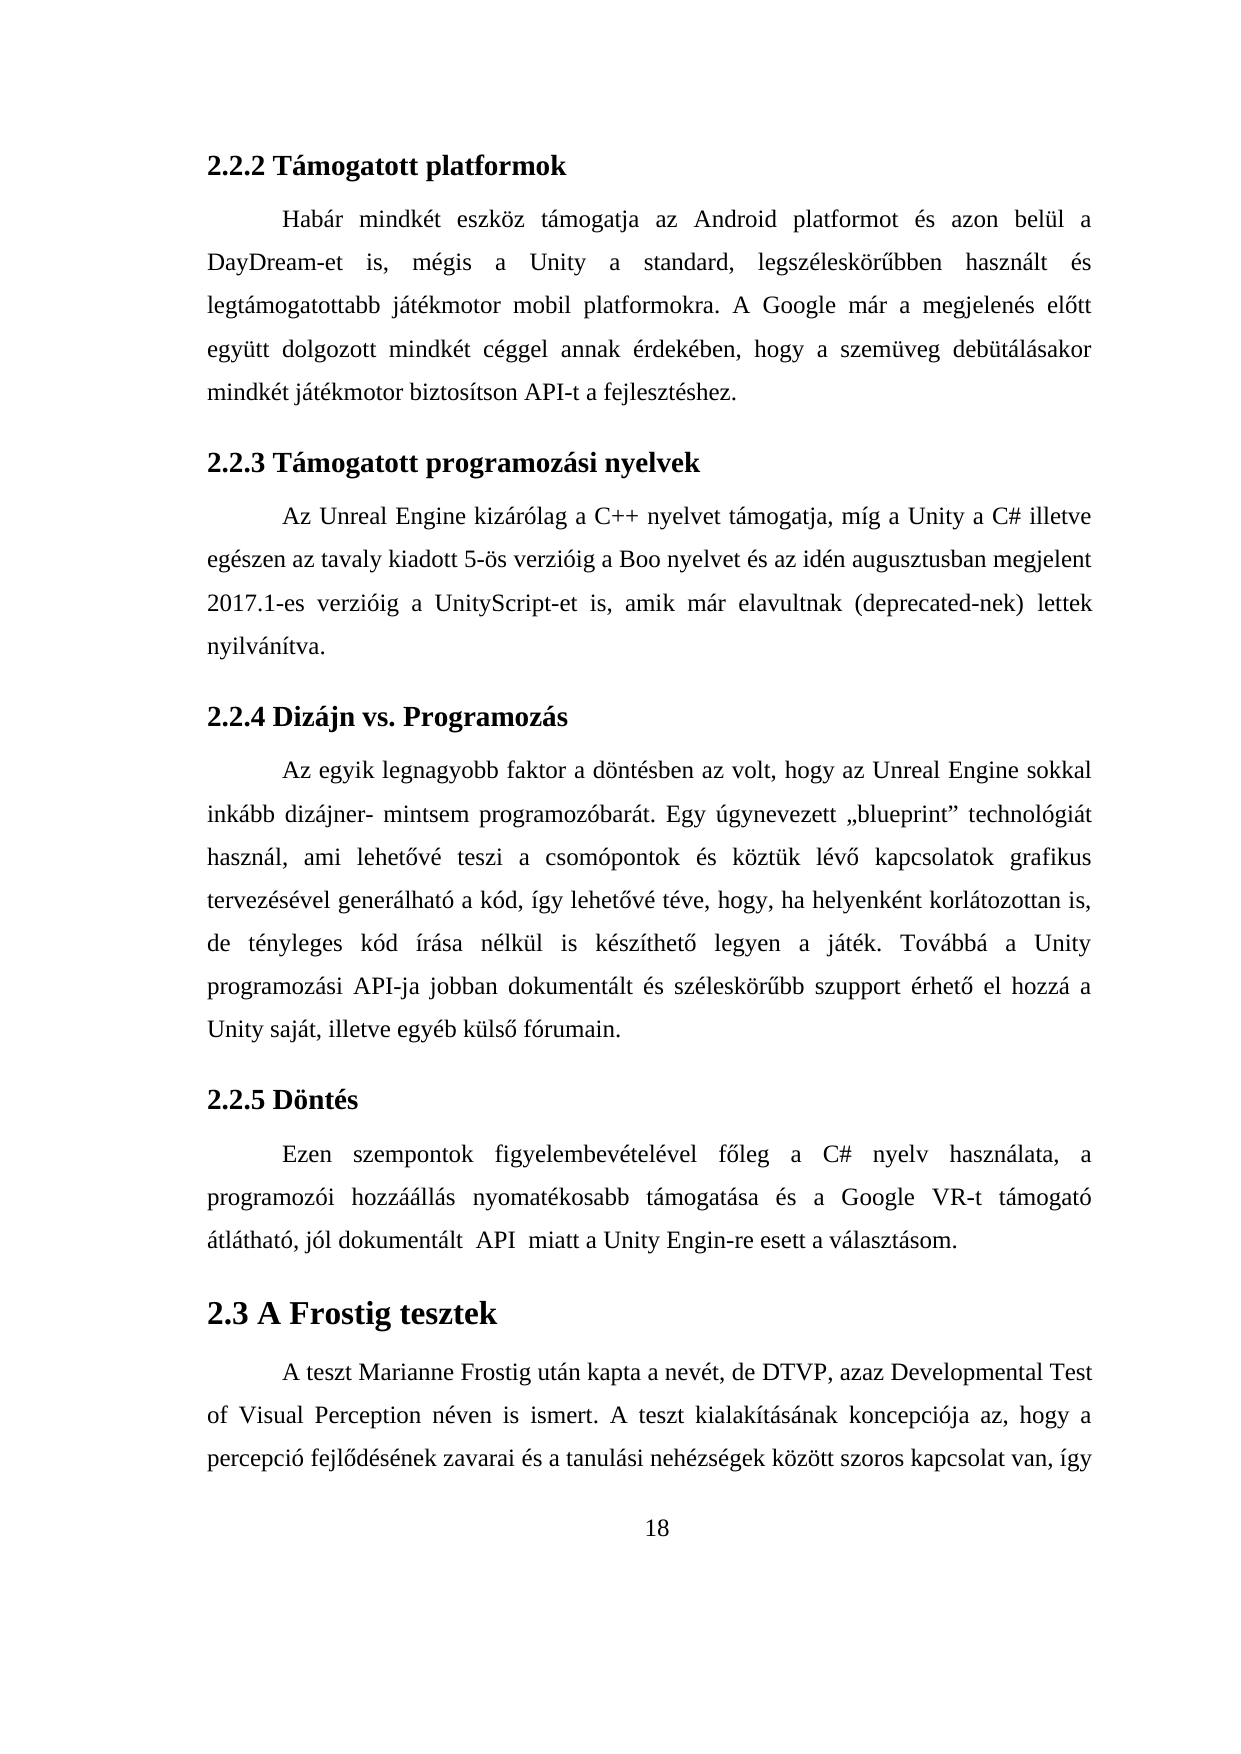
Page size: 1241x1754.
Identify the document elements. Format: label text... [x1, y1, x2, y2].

subtitle Támogatott programozási nyelvek [207, 445, 1092, 478]
subtitle Támogatott platformok [207, 148, 1092, 181]
text Az egyik legnagyobb faktor a döntésben az volt, hogy az Unreal Engine sokkal inkább dizájner mintsem programozó. Egy úgynevezett „blueprint” technológiát használ, ami lehetővé teszi csomópontok és köztük lévő kapcsolatok grafikus tervezésével generálható a kód, így lehetővé téve, hogy, ha helyenként korlátozottan is, de tényleges kód írása nélkül is készíthető legyen játék. Továbbá a Unity programozási API-ja jobban dokumentált és széleskörűbb szupport érhető el hozzá a Unity saját, illetve egyéb külső fórum. [207, 756, 1092, 1043]
subtitle Dizájn vs. Programozás [207, 699, 1092, 732]
subtitle Döntés [207, 1082, 1092, 1116]
subtitle A Frostig tesztek [207, 1293, 1092, 1332]
text Ezen szempontok figyelembevételével főleg a C# nyelv használata, a programozói hozzáállás nyomatékosabb támogatása és a Google VR-t támogató átlátható, jól dokumentált API miatt a Unity Engin-re esett a választásom. [207, 1139, 1092, 1254]
text Az Unreal Engine kizárólag a C++ nyelvet támogatja, míg a Unity a C# illetve egészen az tavaly kiadott 5-ös verzióig a Boo nyelvet és az idén augusztusban megjelent 2017.1-es verzióig a UnityScript-et is, amik már () lettek nyilvánítva. [207, 501, 1092, 659]
text Habár mindkét eszköz támogatja az Android platformot és azon belül a DayDream-et is, mégis a Unity a standard, legszéleskörűbben használt és legtámogatottabb játékmotor mobil platformokra. A Google már a megjelenés előtt együtt dolgozott mindkét céggel annak érdekében, hogy a szemüveg debütálásakor mindkét játékmotor biztosítson API-t a fejlesztéshez. [207, 204, 1092, 406]
